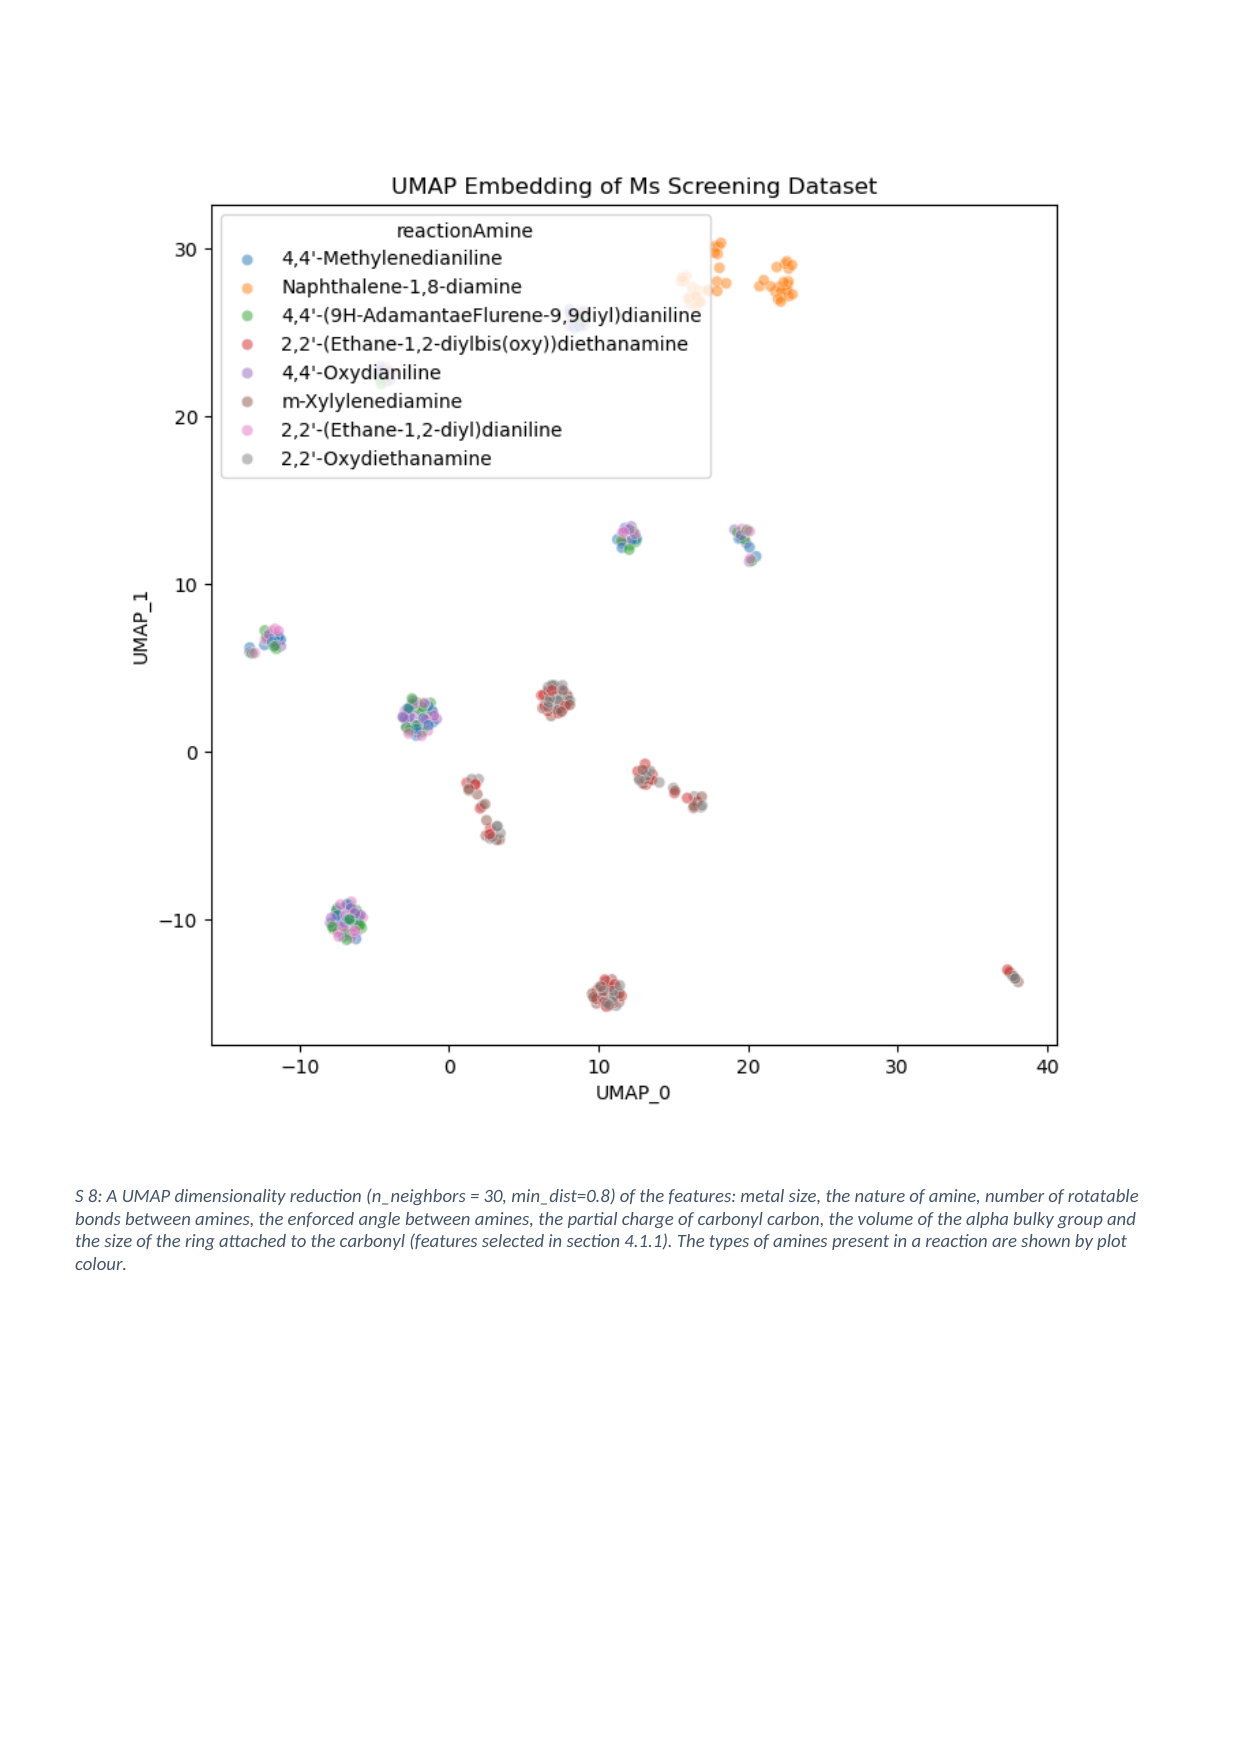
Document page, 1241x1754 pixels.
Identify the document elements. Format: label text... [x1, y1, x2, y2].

picture [75, 75, 1166, 1165]
text S : A UMAP dimensionality reduction (n_neighbors = 30, min_dist=0.8) of the features: metal size, the nature of amine, number of rotatable bonds between amines, the enforced angle between amines, the partial charge of carbonyl carbon, the volume of the alpha bulky group and the size of the ring attached to the carbonyl (features selected in section 4.1.1). The types of amines present in a reaction are shown by plot colour. [75, 1184, 1165, 1276]
